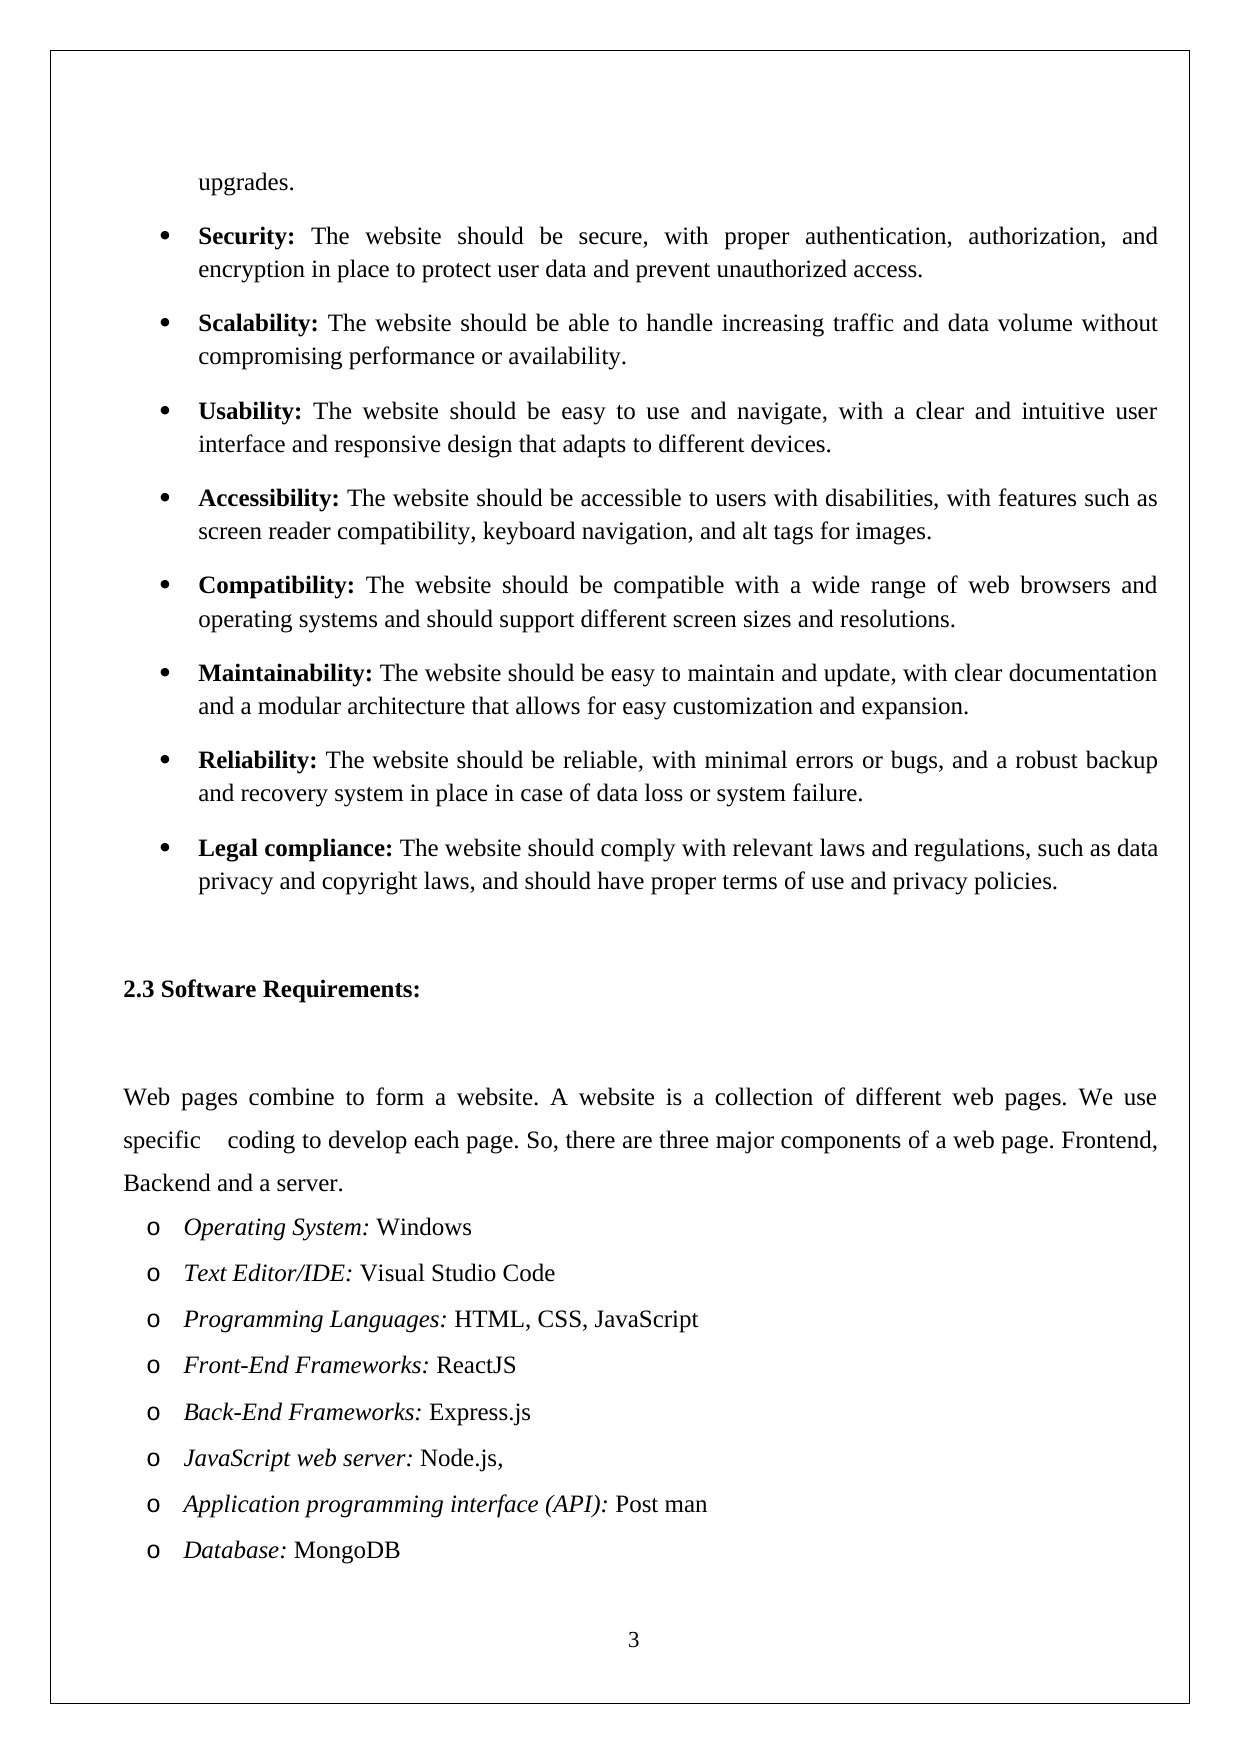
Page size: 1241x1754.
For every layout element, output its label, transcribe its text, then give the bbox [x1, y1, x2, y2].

list Legal compliance: The website should comply with relevant laws and regulations, such as data privacy and copyright laws, and should have proper terms of use and privacy policies. [161, 833, 1159, 894]
list Reliability: The website should be reliable, with minimal errors or bugs, and a robust backup and recovery system in place in case of data loss or system failure. [161, 745, 1159, 807]
text Web pages combine to form a website. A website is a collection of different web pages. We use specific coding to develop each page. So, there are three major components of a web page. Frontend, Backend and a server. [123, 1082, 1159, 1197]
list JavaScript web server: Node.js, [146, 1443, 1159, 1474]
list Back-End Frameworks: Express.js [146, 1397, 1159, 1427]
list Operating System: Windows [146, 1212, 1159, 1242]
list Programming Languages: HTML, CSS, JavaScript [146, 1304, 1159, 1335]
list Text Editor/IDE: Visual Studio Code [146, 1258, 1159, 1289]
list Usability: The website should be easy to use and navigate, with a clear and intuitive user interface and responsive design that adapts to different devices. [161, 396, 1159, 458]
list Maintainability: The website should be easy to maintain and update, with clear documentation and a modular architecture that allows for easy customization and expansion. [161, 658, 1159, 720]
list Application programming interface (API): Post man [146, 1489, 1159, 1520]
list Scalability: The website should be able to handle increasing traffic and data volume without compromising performance or availability. [161, 308, 1159, 370]
list Database: MongoDB [146, 1535, 1159, 1566]
list Front-End Frameworks: ReactJS [146, 1350, 1159, 1381]
list Accessibility: The website should be accessible to users with disabilities, with features such as screen reader compatibility, keyboard navigation, and alt tags for images. [161, 483, 1159, 545]
list Compatibility: The website should be compatible with a wide range of web browsers and operating systems and should support different screen sizes and resolutions. [161, 571, 1159, 632]
list Software Requirements: [123, 974, 1159, 1003]
list Security: The website should be secure, with proper authentication, authorization, and encryption in place to protect user data and prevent unauthorized access. [161, 221, 1159, 283]
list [161, 167, 1159, 195]
